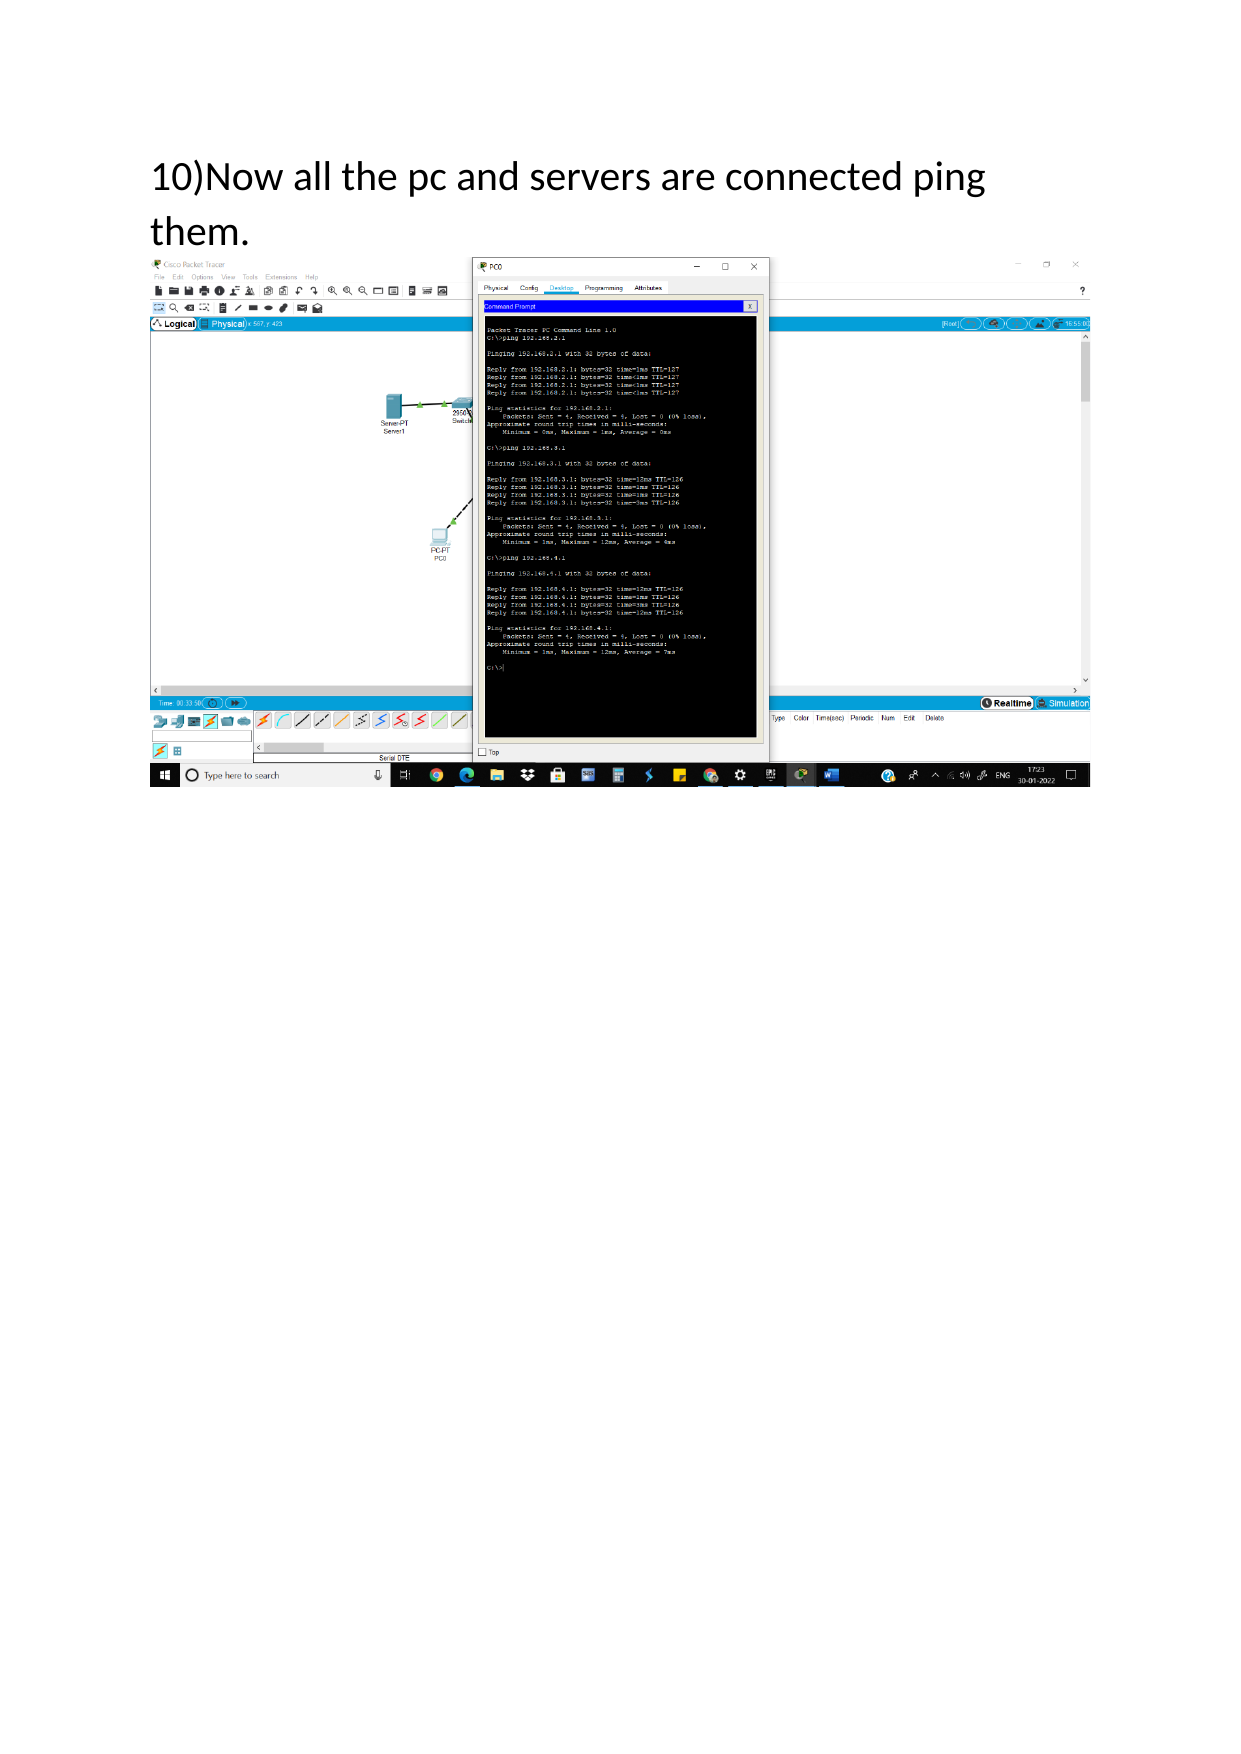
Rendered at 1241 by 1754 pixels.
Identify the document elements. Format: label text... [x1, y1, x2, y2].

picture [990, 320, 997, 327]
text 10)Now all the pc and servers are connected ping them. [150, 150, 1090, 257]
picture [1039, 700, 1046, 707]
picture [150, 257, 1091, 787]
